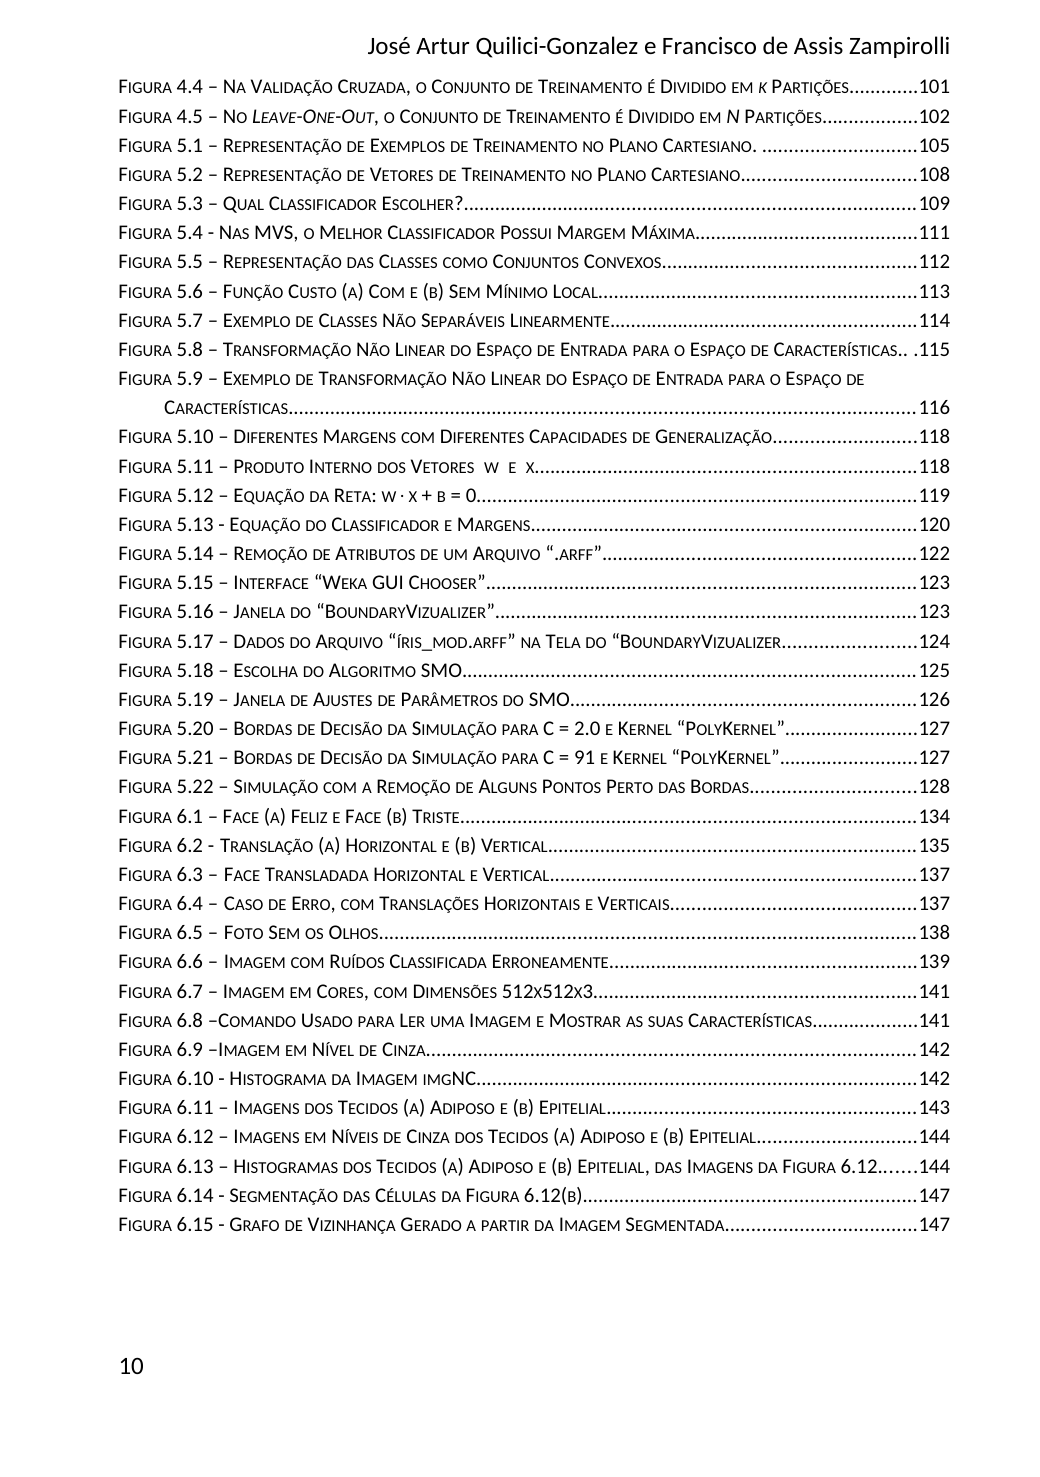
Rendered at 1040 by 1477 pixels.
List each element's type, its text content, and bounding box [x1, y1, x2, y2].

text Figura 6.9 –Imagem em Nível de Cinza. 142 [118, 1036, 951, 1062]
text Figura 6.6 – Imagem com Ruídos Classificada Erroneamente. 139 [118, 949, 951, 974]
text Figura 5.11 – Produto Interno dos Vetores w e x. 118 [118, 453, 951, 478]
text Figura 5.19 – Janela de Ajustes de Parâmetros do SMO. 126 [118, 686, 951, 712]
text Figura 5.18 – Escolha do Algoritmo SMO. 125 [118, 657, 951, 682]
text Figura 5.5 – Representação das Classes como Conjuntos Convexos. 112 [118, 249, 951, 274]
text Figura 5.3 – Qual Classificador Escolher? 109 [118, 190, 951, 216]
text Figura 6.11 – Imagens dos Tecidos (a) Adiposo e (b) Epitelial. 143 [118, 1094, 951, 1120]
text Figura 5.13 - Equação do Classificador e Margens. 120 [118, 511, 951, 537]
text Figura 5.8 – Transformação Não Linear do Espaço de Entrada para o Espaço de Características. 115 [118, 336, 951, 362]
text Figura 5.21 – Bordas de Decisão da Simulação para C = 91 e Kernel “PolyKernel”. 127 [118, 744, 951, 770]
text Figura 6.2 - Translação (a) Horizontal e (b) Vertical. 135 [118, 832, 951, 857]
text Figura 5.22 – Simulação com a Remoção de Alguns Pontos Perto das Bordas. 128 [118, 774, 951, 799]
text Figura 5.15 – Interface “Weka GUI Chooser”. 123 [118, 569, 951, 595]
text Figura 5.14 – Remoção de Atributos de um Arquivo “.arff”. 122 [118, 540, 951, 566]
text Figura 5.20 – Bordas de Decisão da Simulação para C = 2.0 e Kernel “PolyKernel”. 127 [118, 715, 951, 741]
text Figura 5.4 - Nas MVS, o Melhor Classificador Possui Margem Máxima. 111 [118, 219, 951, 245]
text Figura 5.1 – Representação de Exemplos de Treinamento no Plano Cartesiano. 105 [118, 132, 951, 157]
text Figura 5.10 – Diferentes Margens com Diferentes Capacidades de Generalização. 118 [118, 424, 951, 449]
text Figura 6.5 – Foto Sem os Olhos. 138 [118, 919, 951, 945]
text Figura 4.4 – Na Validação Cruzada, o Conjunto de Treinamento é Dividido em k Partições. 101 [118, 74, 951, 99]
text Figura 5.17 – Dados do Arquivo “íris_mod.arff” na Tela do “BoundaryVizualizer. 124 [118, 628, 951, 653]
text Figura 6.4 – Caso de Erro, com Translações Horizontais e Verticais. 137 [118, 890, 951, 916]
text Figura 4.5 – No Leave-One-Out, o Conjunto de Treinamento é Dividido em N Partições. 102 [118, 103, 951, 128]
text Figura 5.2 – Representação de Vetores de Treinamento no Plano Cartesiano. 108 [118, 161, 951, 187]
text Figura 5.7 – Exemplo de Classes Não Separáveis Linearmente. 114 [118, 307, 951, 332]
text Figura 6.8 –Comando Usado para Ler uma Imagem e Mostrar as suas Características. 141 [118, 1007, 951, 1032]
text Figura 5.6 – Função Custo (a) Com e (b) Sem Mínimo Local. 113 [118, 278, 951, 303]
text Figura 6.12 – Imagens em Níveis de Cinza dos Tecidos (a) Adiposo e (b) Epitelial. 144 [118, 1124, 951, 1149]
text Figura 6.7 – Imagem em Cores, com Dimensões 512x512x3. 141 [118, 978, 951, 1003]
text Figura 6.15 - Grafo de Vizinhança Gerado a partir da Imagem Segmentada. 147 [118, 1211, 951, 1237]
text Figura 6.13 – Histogramas dos Tecidos (a) Adiposo e (b) Epitelial, das Imagens da Figura 6.12. 144 [118, 1153, 951, 1178]
text Figura 5.12 – Equação da Reta: wx + b = 0. 119 [118, 482, 951, 507]
text Figura 5.16 – Janela do “BoundaryVizualizer”. 123 [118, 599, 951, 624]
text Figura 6.3 – Face Transladada Horizontal e Vertical. 137 [118, 861, 951, 887]
text Figura 6.10 - Histograma da Imagem imgNC. 142 [118, 1065, 951, 1091]
text Figura 5.9 – Exemplo de Transformação Não Linear do Espaço de Entrada para o Espaço de Características. 116 [118, 365, 951, 420]
text Figura 6.1 – Face (a) Feliz e Face (b) Triste. 134 [465, 803, 951, 828]
text Figura 6.14 - Segmentação das Células da Figura 6.12(b). 147 [118, 1182, 951, 1207]
